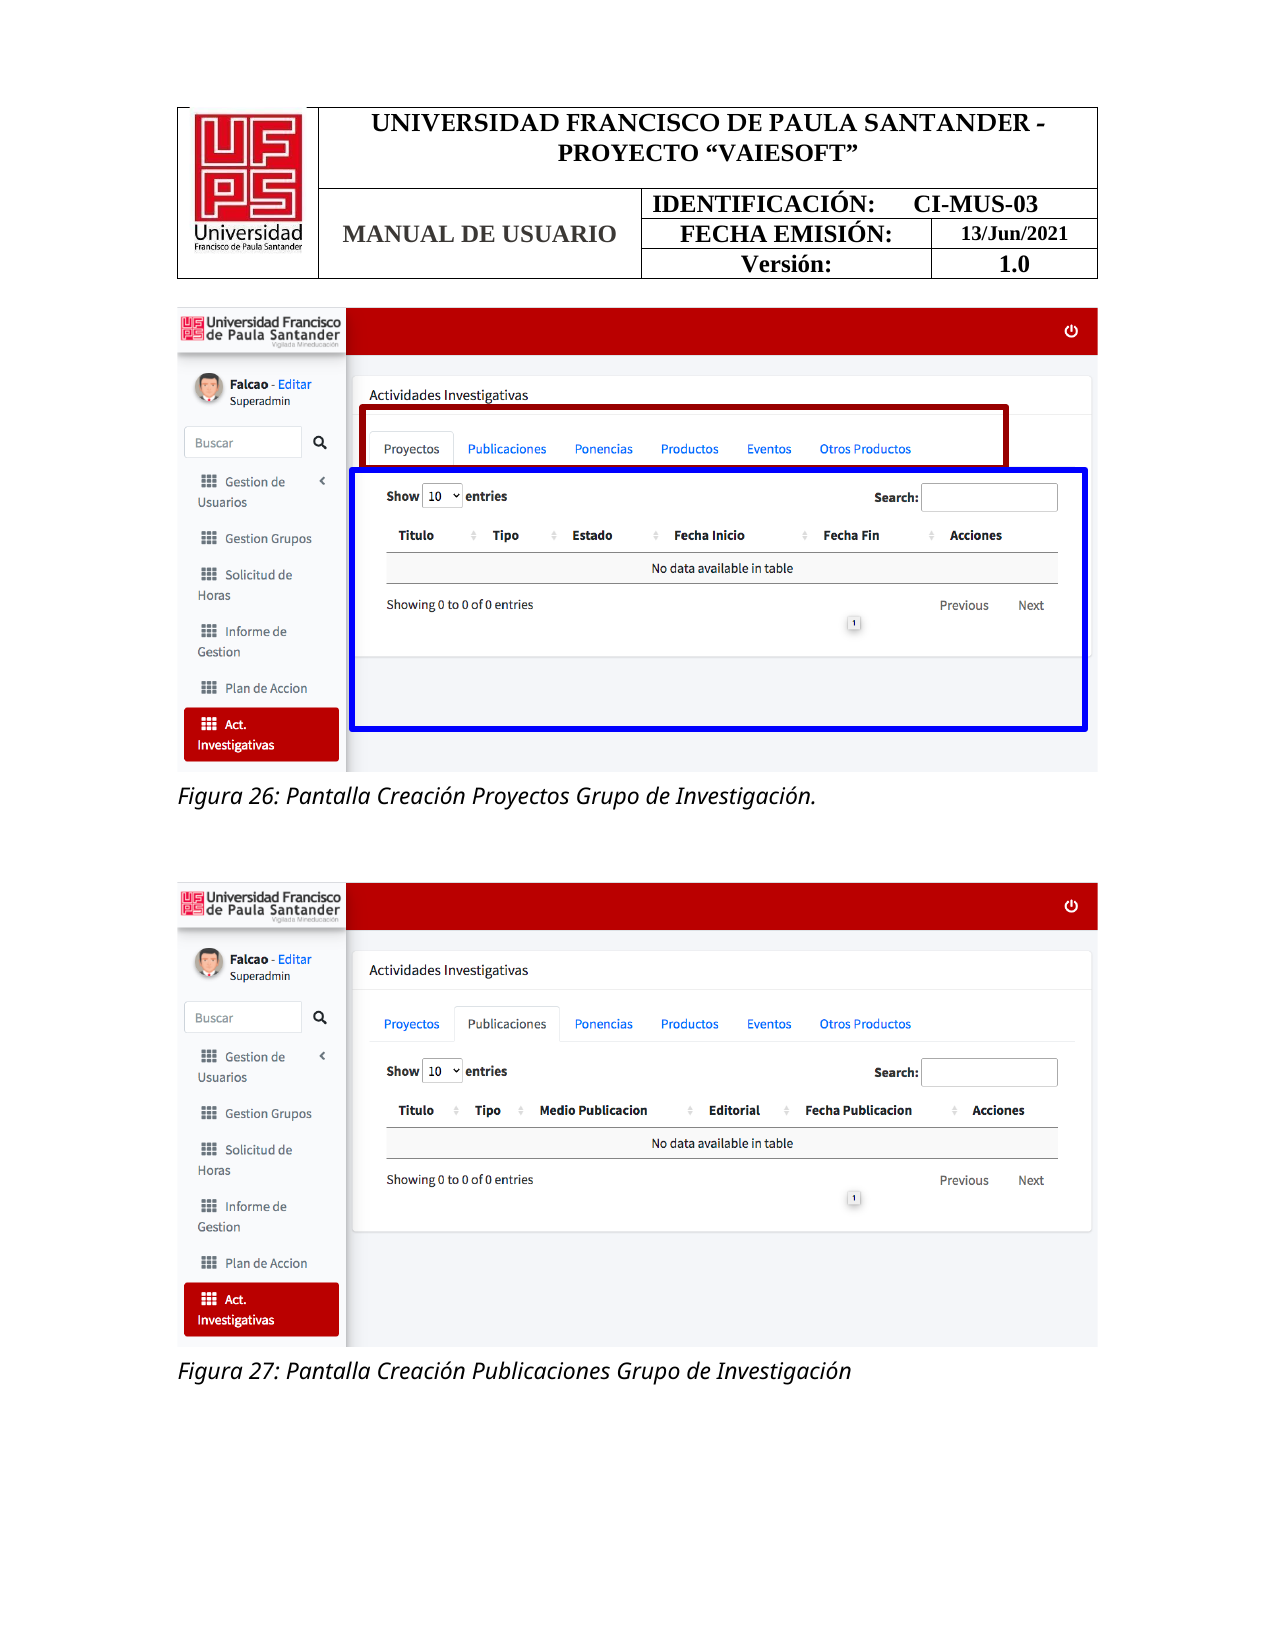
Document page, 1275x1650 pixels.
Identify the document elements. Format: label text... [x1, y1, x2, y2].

picture [189, 107, 307, 255]
subtitle Figura 27: Pantalla Creación Publicaciones Grupo de Investigación [177, 1355, 1098, 1386]
picture [177, 882, 1098, 1347]
picture [177, 307, 1098, 772]
subtitle Figura 26: Pantalla Creación Proyectos Grupo de Investigación. [177, 780, 1098, 811]
